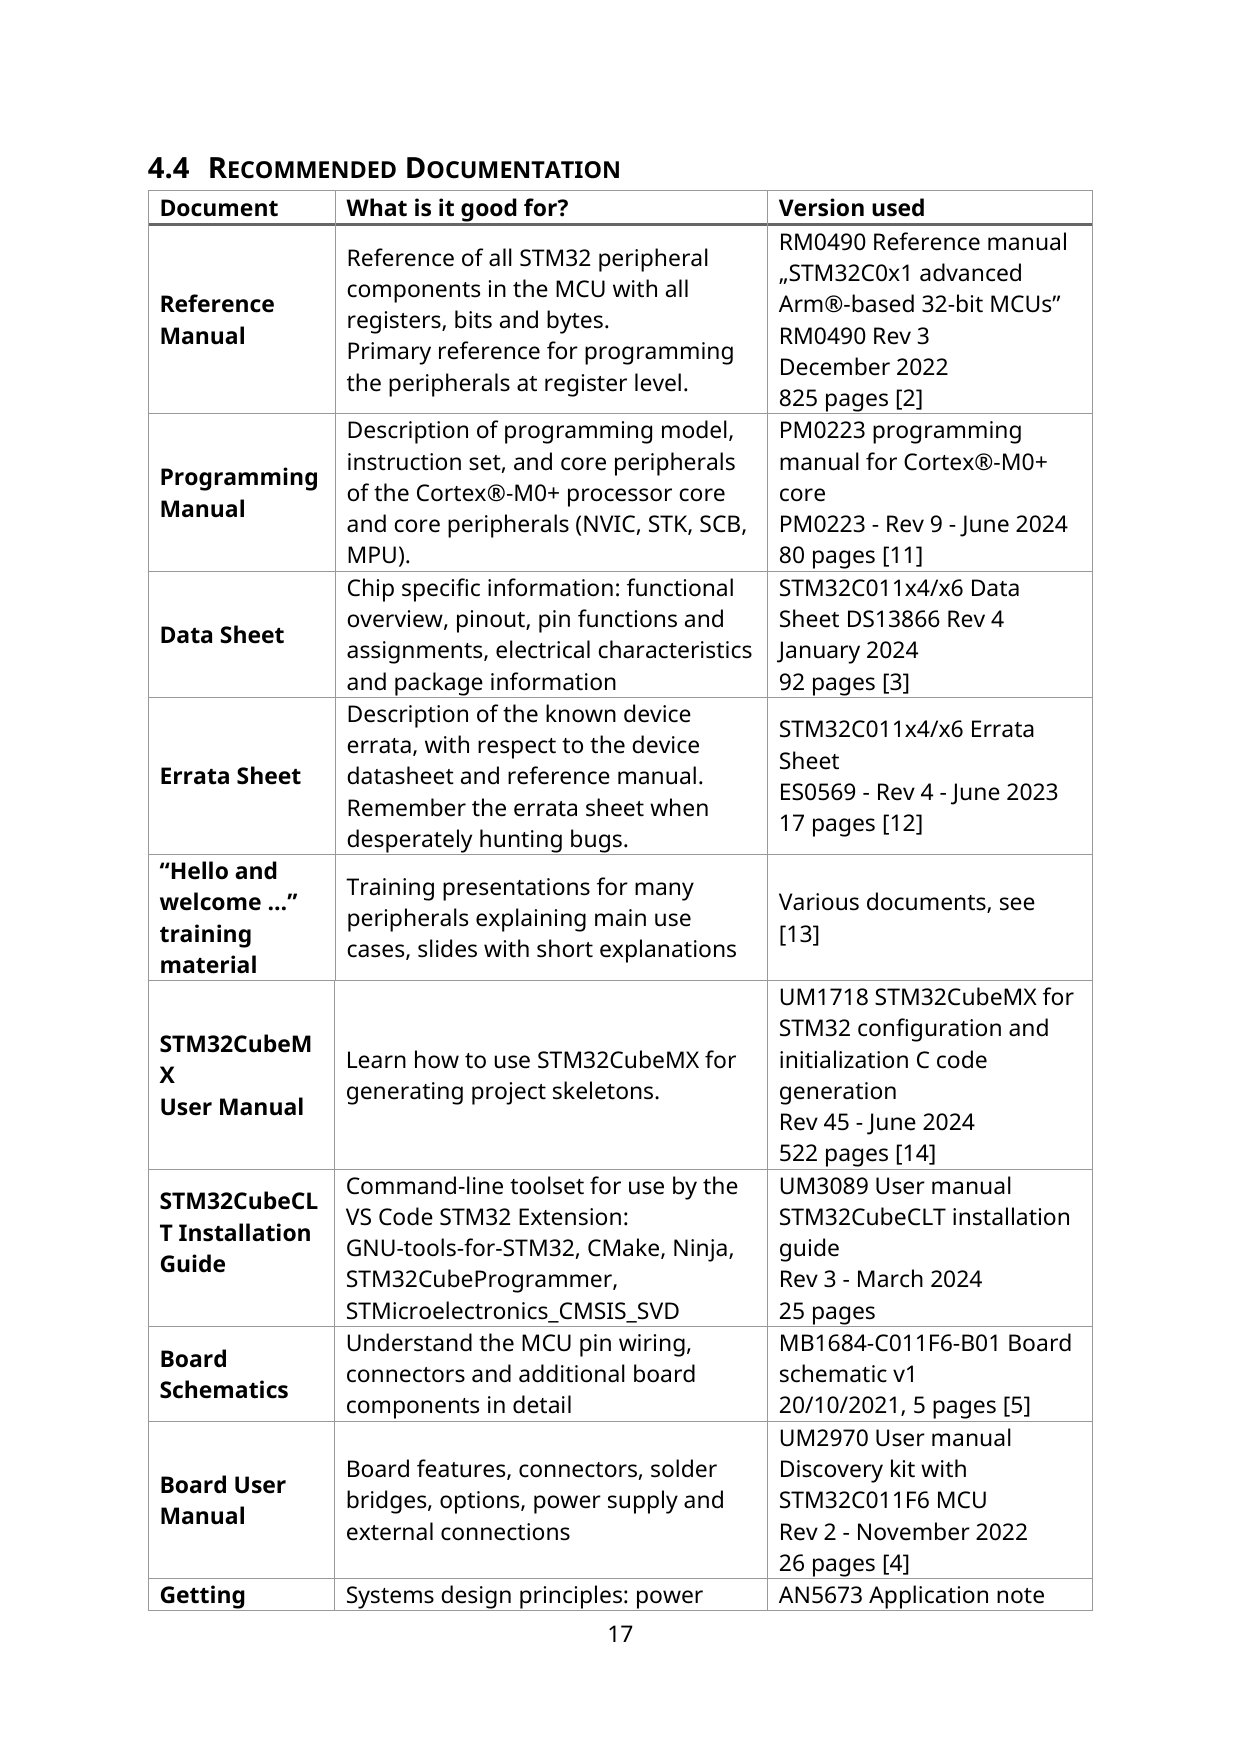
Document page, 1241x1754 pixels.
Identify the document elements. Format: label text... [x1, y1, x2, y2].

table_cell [335, 1579, 767, 1610]
table_cell Chip specific information: functional overview, pinout, pin functions and assignments, electrical characteristics and package information [336, 572, 767, 697]
table_cell Understand the MCU pin wiring, connectors and additional board components in detail [335, 1327, 767, 1421]
table_cell RM0490 Reference manual „STM32C0x1 advanced Arm®-based 32-bit MCUs” RM0490 Rev 3 December 2022 825 pages [768, 226, 1092, 413]
table_cell STM32C011x4/x6 Data Sheet DS13866 Rev 4 January 2024 92 pages [768, 572, 1092, 697]
table_cell Description of the known device errata, with respect to the device datasheet and reference manual. Remember the errata sheet when desperately hunting bugs. [336, 698, 767, 854]
subtitle Recommended Documentation [148, 148, 1093, 187]
table_cell Board Schematics [149, 1327, 334, 1421]
table_header What is it good for? [336, 191, 767, 223]
table_cell Learn how to use STM32CubeMX for generating project skeletons. [335, 981, 767, 1168]
table_cell Various documents, see [768, 855, 1092, 980]
table_cell STM32CubeCLT Installation Guide [149, 1170, 334, 1326]
table_cell PM0223 programming manual for Cortex®-M0+ core PM0223 - Rev 9 - June 2024 80 pages [768, 414, 1092, 571]
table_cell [768, 1579, 1092, 1610]
table_cell “Hello and welcome …” training material [149, 855, 335, 980]
table_cell UM1718 STM32CubeMX for STM32 configuration and initialization C code generation Rev 45 - June 2024 522 pages [768, 981, 1092, 1168]
table_cell Board User Manual [149, 1422, 334, 1578]
table_cell UM2970 User manual Discovery kit with STM32C011F6 MCU Rev 2 - November 2022 26 pages [768, 1422, 1092, 1578]
table_header Version used [768, 191, 1092, 223]
table_cell Programming Manual [149, 414, 335, 571]
table_cell Reference Manual [149, 226, 335, 413]
table_cell STM32C011x4/x6 Errata Sheet ES0569 - Rev 4 - June 2023 17 pages [768, 698, 1092, 854]
table_cell Description of programming model, instruction set, and core peripherals of the Cortex®-M0+ processor core and core peripherals (NVIC, STK, SCB, MPU). [336, 414, 767, 571]
table_cell MB1684-C011F6-B01 Board schematic v1 20/10/2021, 5 pages [768, 1327, 1092, 1421]
table_cell UM3089 User manual STM32CubeCLT installation guide Rev 3 - March 2024 25 pages [768, 1170, 1092, 1326]
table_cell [149, 1579, 334, 1610]
table_cell Command-line toolset for use by the VS Code STM32 Extension: GNU-tools-for-STM32, CMake, Ninja, STM32CubeProgrammer, STMicroelectronics_CMSIS_SVD [335, 1170, 767, 1326]
table_cell Board features, connectors, solder bridges, options, power supply and external connections [335, 1422, 767, 1578]
table_cell Data Sheet [149, 572, 335, 697]
table_cell Training presentations for many peripherals explaining main use cases, slides with short explanations [336, 855, 767, 980]
table_header Document [149, 191, 335, 223]
table_cell Errata Sheet [149, 698, 335, 854]
table_cell STM32CubeMX User Manual [149, 981, 334, 1168]
table_cell Reference of all STM32 peripheral components in the MCU with all registers, bits and bytes. Primary reference for programming the peripherals at register level. [336, 226, 767, 413]
